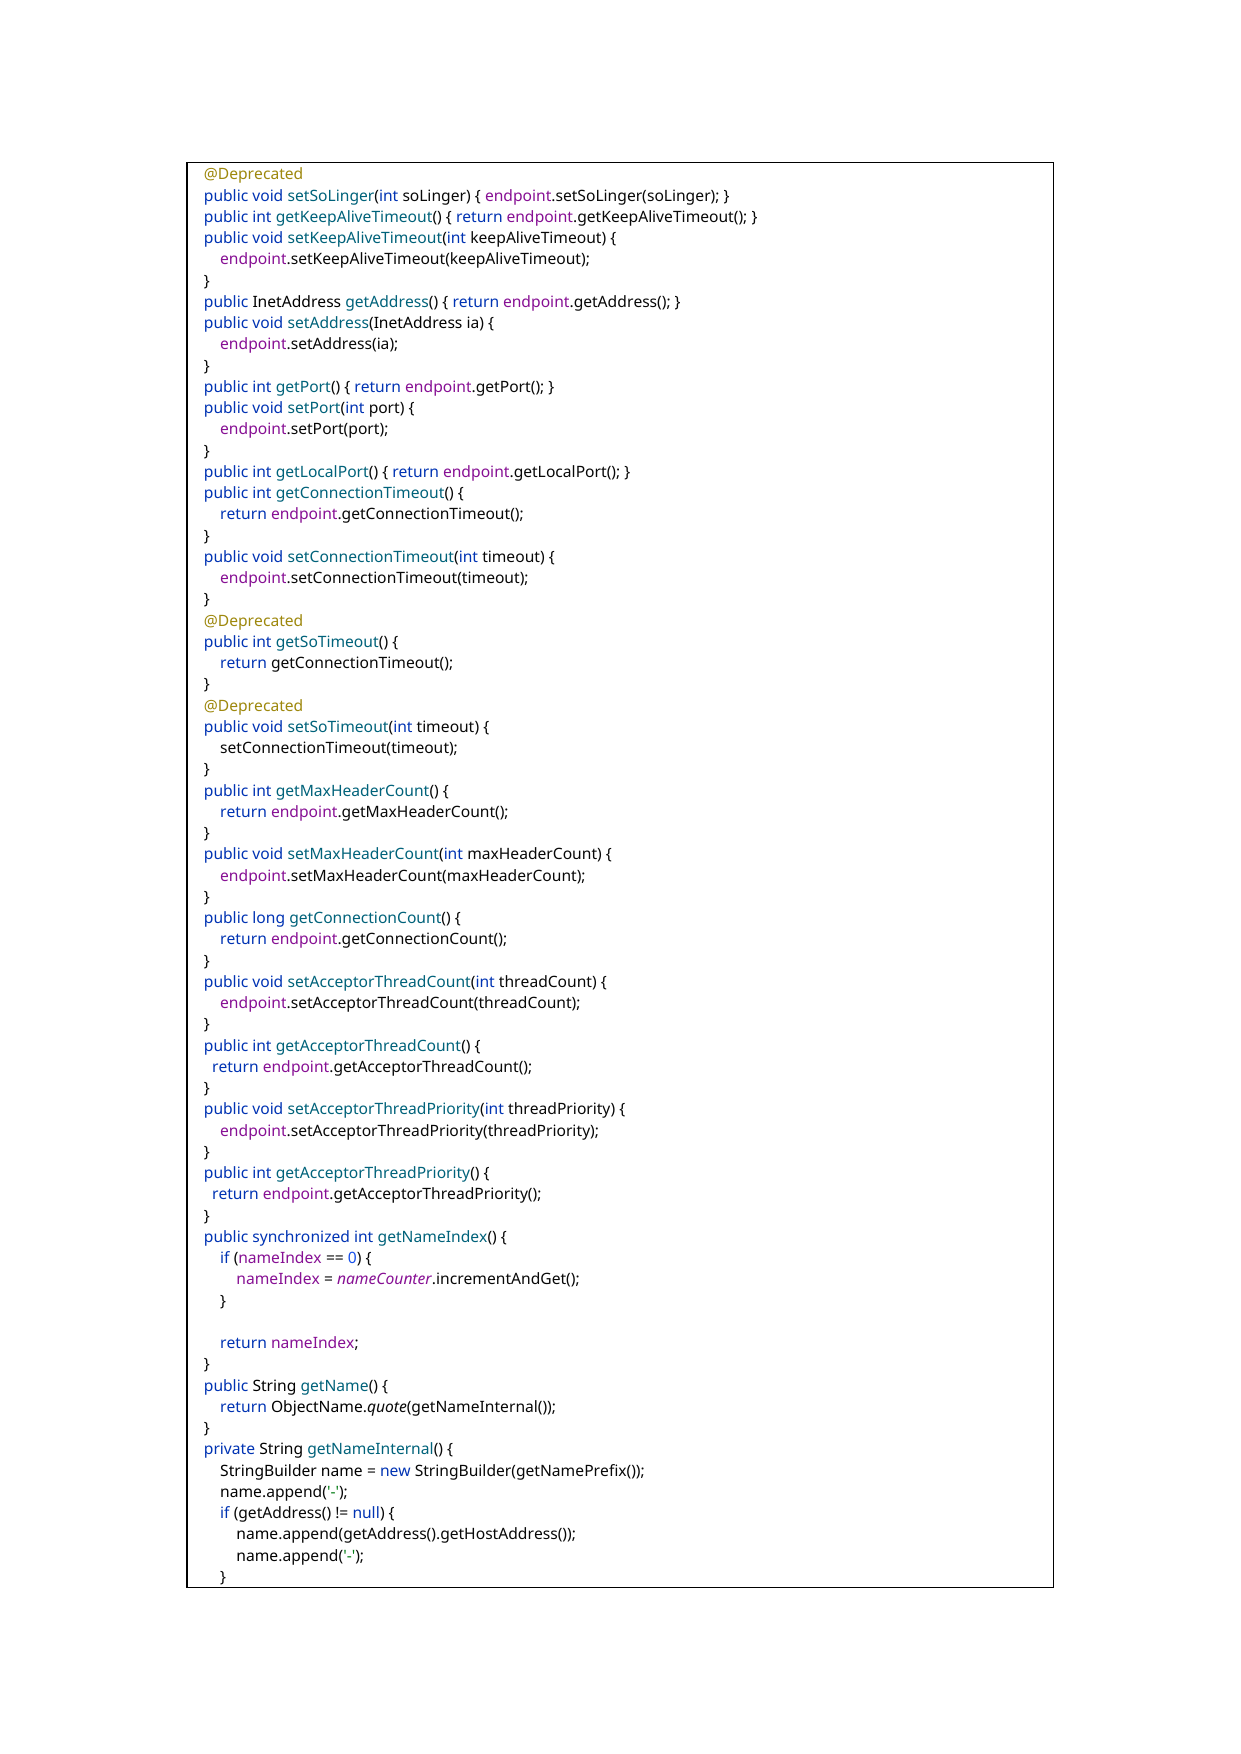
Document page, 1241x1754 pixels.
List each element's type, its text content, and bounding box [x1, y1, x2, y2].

picture [393, 1105, 398, 1114]
picture [297, 849, 308, 859]
picture [456, 1105, 461, 1114]
picture [297, 403, 308, 413]
picture [312, 1381, 323, 1391]
picture [297, 233, 308, 243]
picture [297, 722, 308, 732]
picture [426, 212, 431, 222]
picture [352, 1445, 357, 1454]
picture [368, 192, 373, 201]
picture [329, 553, 334, 562]
picture [297, 977, 308, 987]
picture [297, 191, 308, 201]
picture [352, 488, 359, 498]
picture [342, 848, 350, 859]
picture [406, 553, 411, 562]
picture [405, 1445, 410, 1454]
picture [297, 552, 308, 562]
picture [393, 978, 398, 987]
picture [394, 234, 399, 243]
picture [374, 489, 379, 498]
picture [436, 1105, 441, 1114]
picture [435, 913, 440, 923]
picture [332, 403, 339, 413]
picture [438, 488, 443, 498]
picture [329, 489, 334, 498]
picture [424, 850, 429, 859]
picture [297, 1104, 308, 1114]
picture [382, 722, 387, 732]
picture [340, 192, 345, 201]
picture [337, 234, 342, 247]
picture [297, 318, 308, 328]
